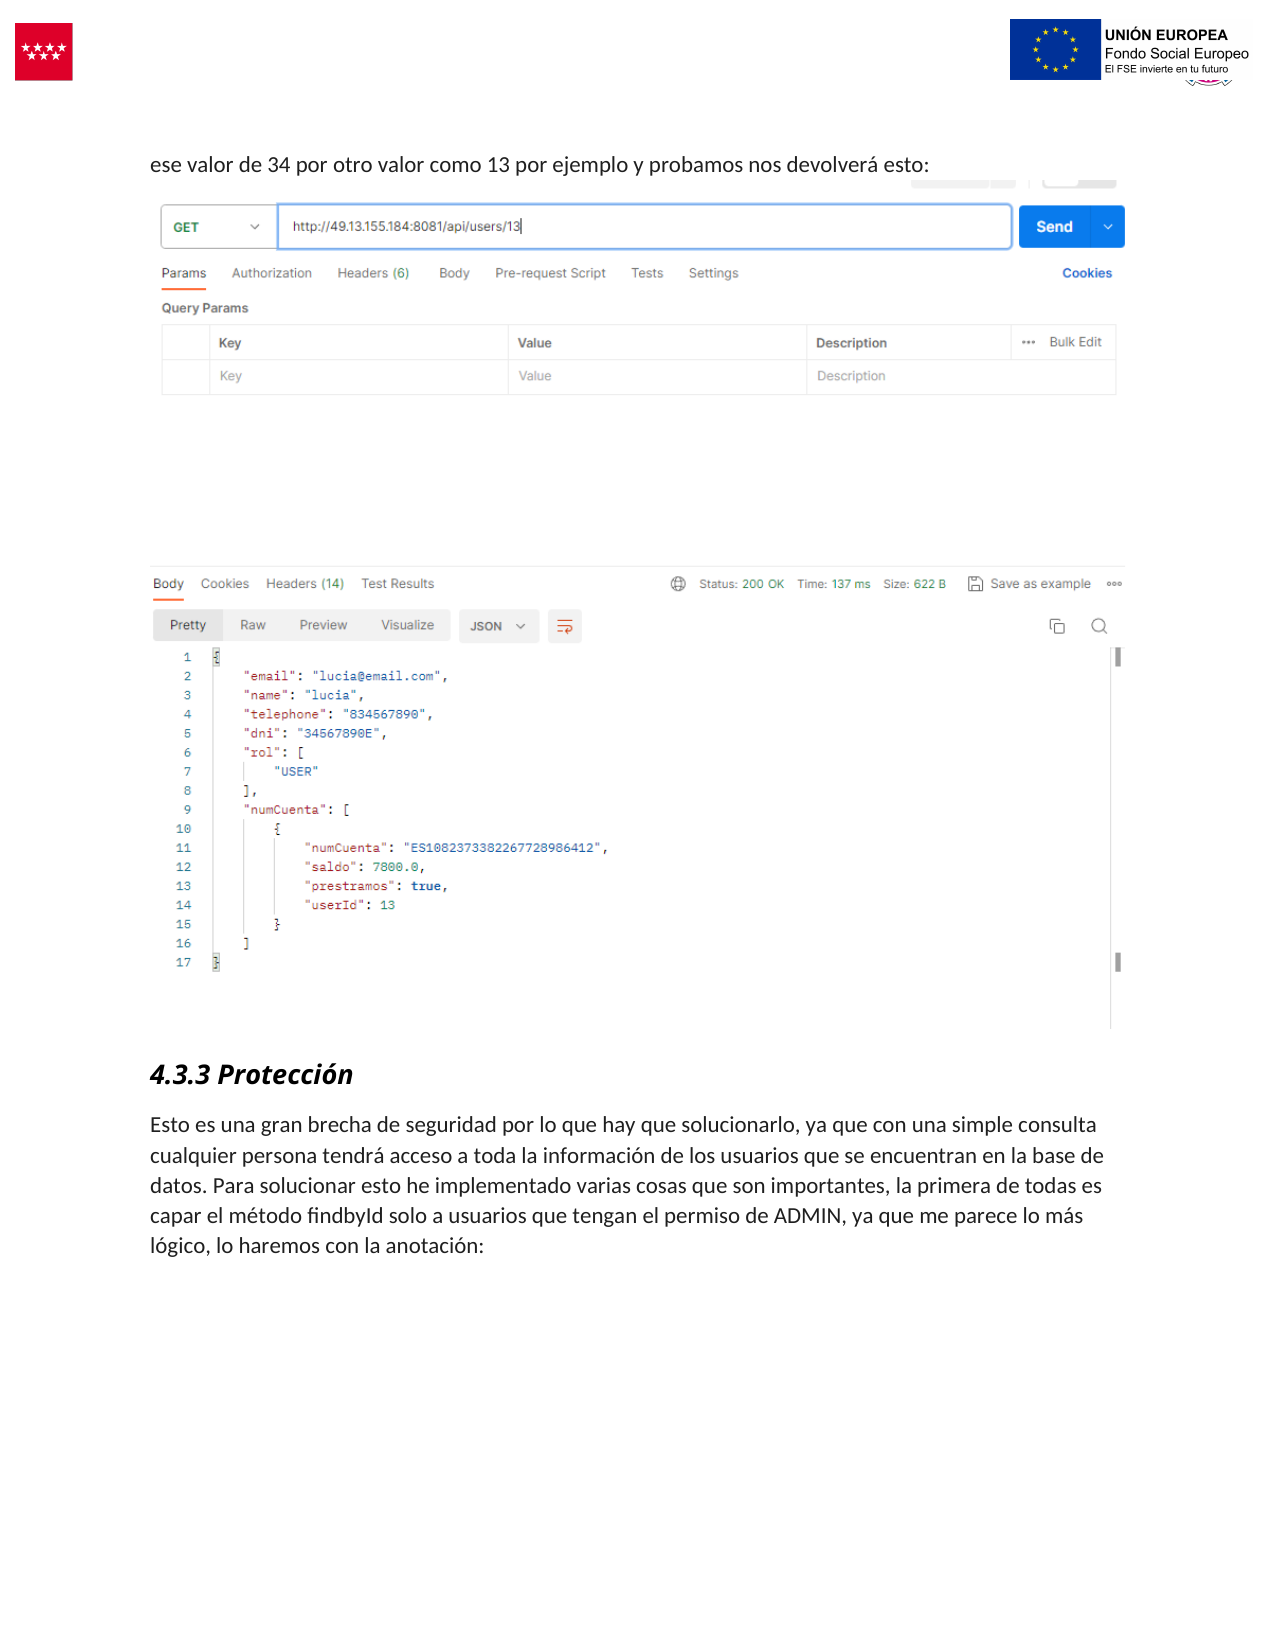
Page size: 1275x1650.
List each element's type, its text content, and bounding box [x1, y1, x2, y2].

picture [150, 180, 1125, 1029]
picture [1010, 19, 1253, 88]
picture [8, 16, 79, 87]
text Esto es una gran brecha de seguridad por lo que hay que solucionarlo, ya que con una simple consulta cualquier persona tendrá acceso a toda la información de los usuarios que se encuentran en la base de datos. Para solucionar esto he implementado varias cosas que son importantes, la primera de todas es capar el método findbyId solo a usuarios que tengan el permiso de ADMIN, ya que me parece lo más lógico, lo haremos con la anotación: [150, 1111, 1125, 1259]
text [150, 150, 1125, 180]
subtitle 4.3.3 Protección [150, 1055, 1125, 1092]
